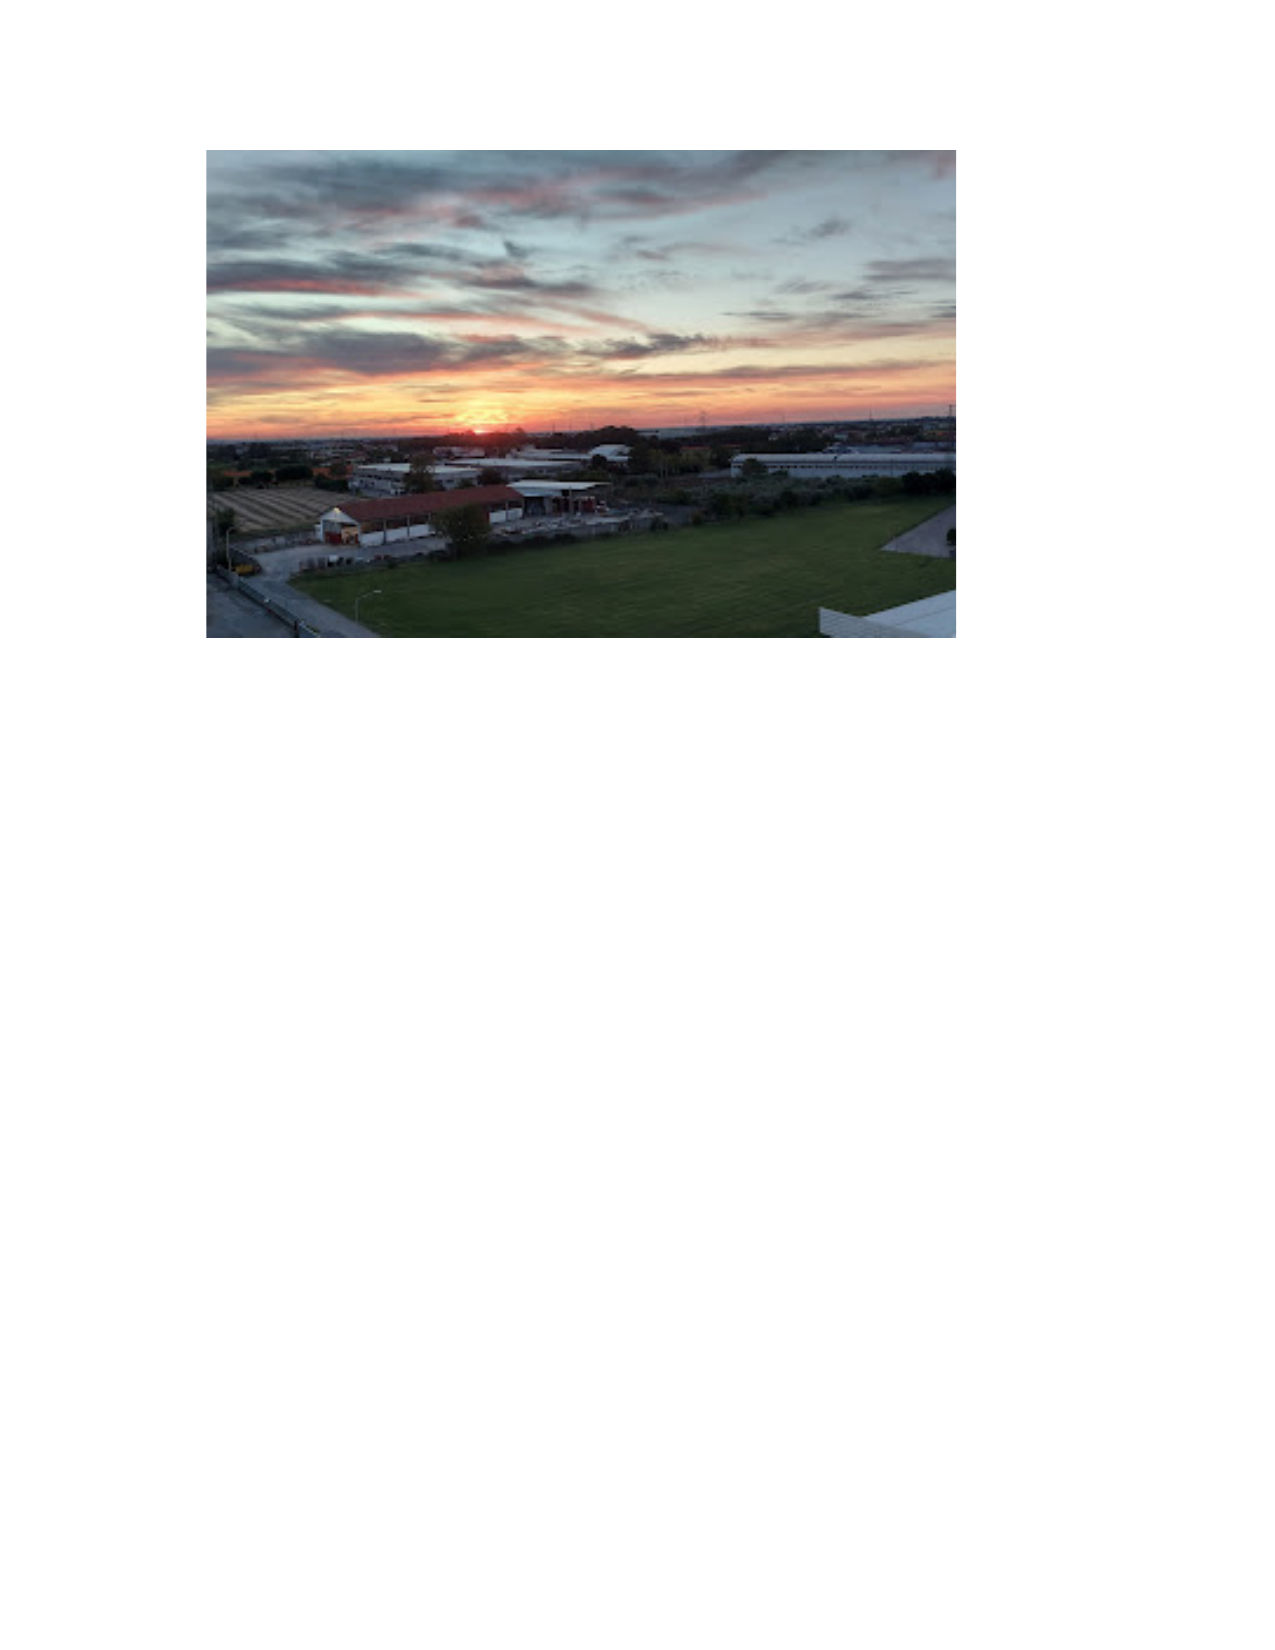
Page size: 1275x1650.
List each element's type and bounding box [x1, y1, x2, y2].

picture [206, 150, 957, 638]
